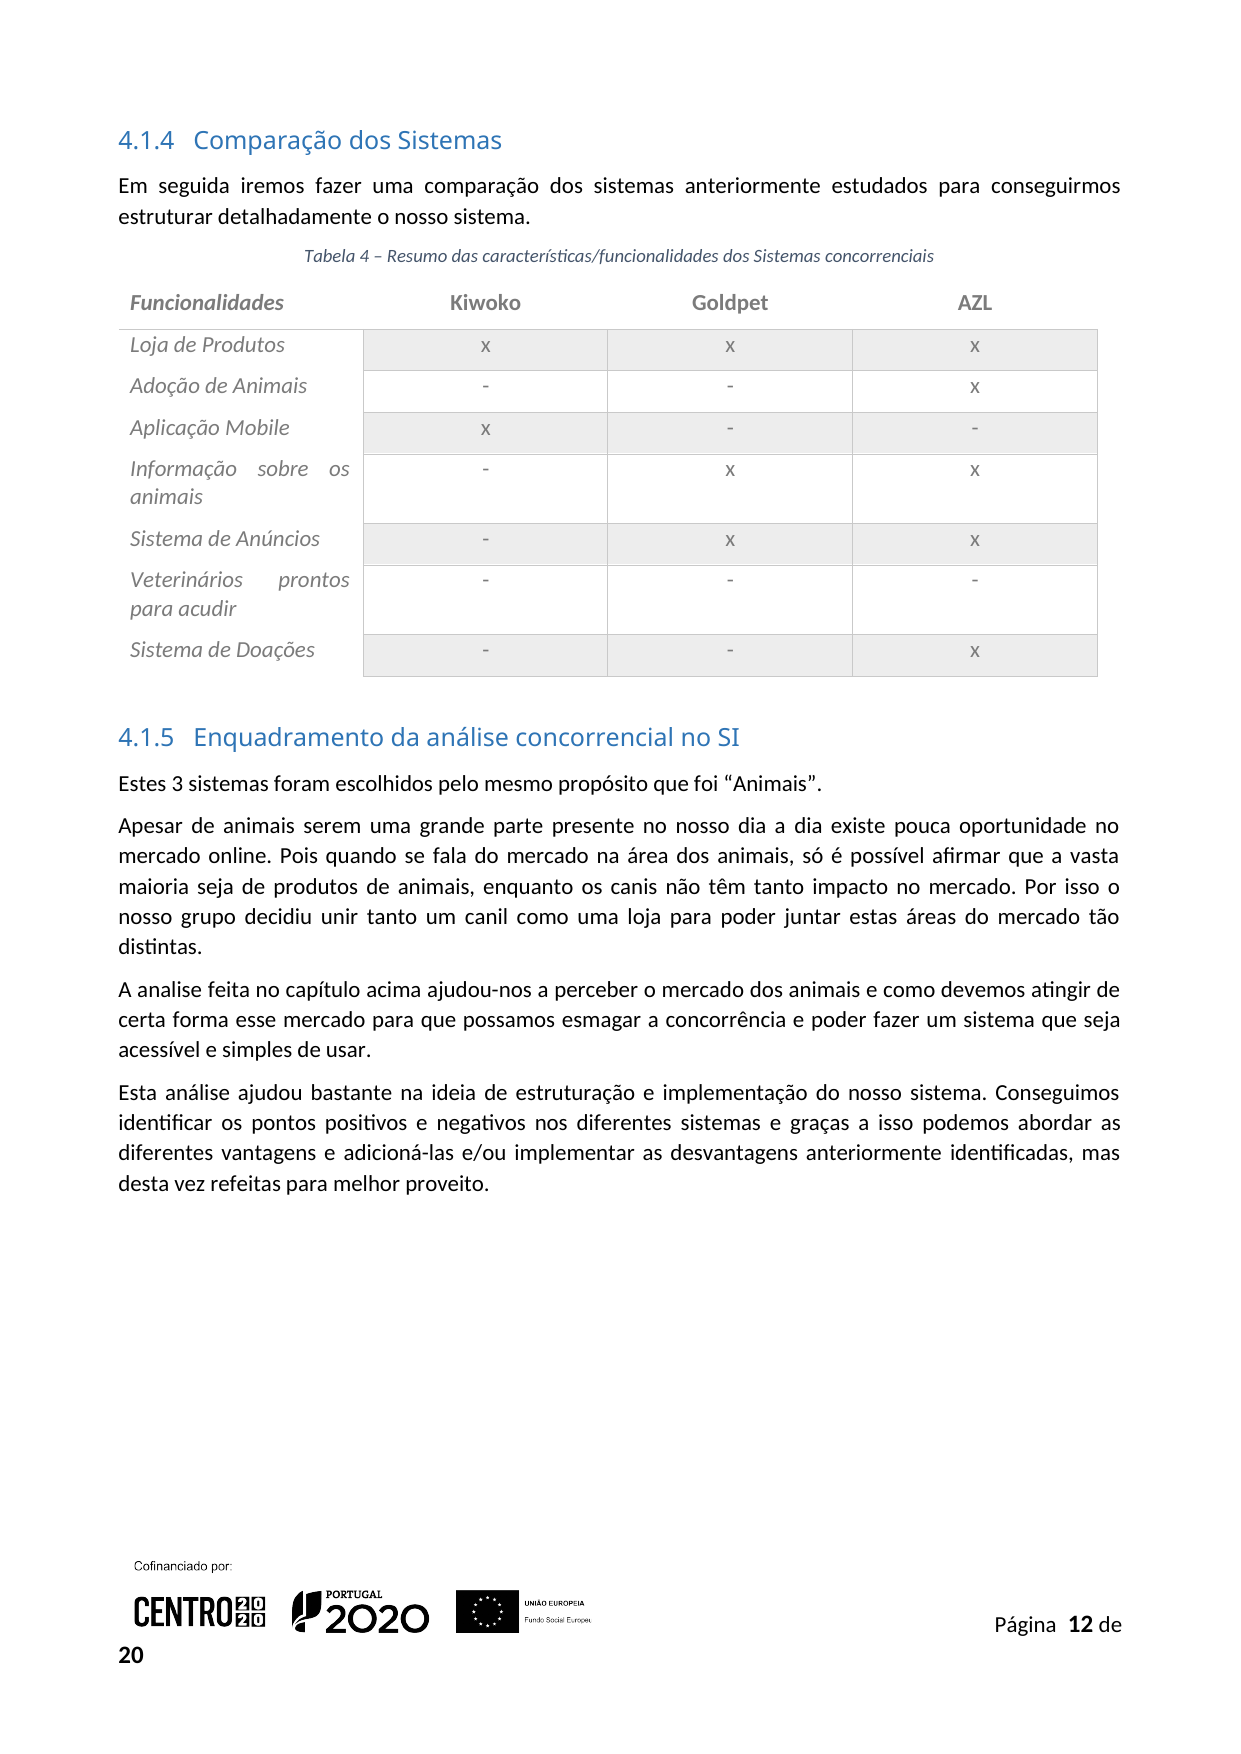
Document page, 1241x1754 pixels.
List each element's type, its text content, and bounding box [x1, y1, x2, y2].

table_cell Veterinários prontos para acudir [119, 565, 363, 634]
table_cell x [853, 330, 1097, 370]
text Em seguida iremos fazer uma comparação dos sistemas anteriormente estudados para conseguirmos estruturar detalhadamente o nosso sistema. [118, 172, 1122, 230]
table_cell x [364, 413, 607, 453]
table_cell x [853, 635, 1097, 676]
table_header Kiwoko [363, 288, 608, 329]
text Estes 3 sistemas foram escolhidos pelo mesmo propósito que foi “Animais”. [118, 769, 1122, 797]
table_cell x [608, 524, 852, 564]
table_cell x [608, 330, 852, 370]
table_cell x [853, 371, 1097, 412]
table_cell Sistema de Anúncios [119, 523, 363, 564]
table_header Funcionalidades [119, 288, 363, 329]
table_cell Adoção de Animais [119, 370, 363, 412]
table_cell - [364, 566, 607, 634]
table_cell Informação sobre os animais [119, 454, 363, 523]
table_cell - [364, 635, 607, 676]
table_cell - [608, 371, 852, 412]
table_cell x [853, 455, 1097, 523]
table_cell - [853, 566, 1097, 634]
table_cell - [608, 566, 852, 634]
subtitle Enquadramento da análise concorrencial no SI [118, 719, 1122, 753]
subtitle Comparação dos Sistemas [118, 122, 1122, 156]
table_cell x [853, 524, 1097, 564]
table_header Goldpet [608, 288, 852, 329]
table_cell Loja de Produtos [119, 330, 363, 370]
text Tabela – Resumo das características/funcionalidades dos Sistemas concorrenciais [118, 244, 1122, 267]
text A analise feita no capítulo acima ajudou-nos a perceber o mercado dos animais e como devemos atingir de certa forma esse mercado para que possamos esmagar a concorrência e poder fazer um sistema que seja acessível e simples de usar. [118, 975, 1122, 1063]
picture [134, 1561, 592, 1633]
table_cell - [364, 524, 607, 564]
table_cell - [364, 455, 607, 523]
table_cell Aplicação Mobile [119, 412, 363, 453]
table_header AZL [853, 288, 1097, 329]
text Esta análise ajudou bastante na ideia de estruturação e implementação do nosso sistema. Conseguimos identificar os pontos positivos e negativos nos diferentes sistemas e graças a isso podemos abordar as diferentes vantagens e adicioná-las e/ou implementar as desvantagens anteriormente identificadas, mas desta vez refeitas para melhor proveito. [118, 1078, 1122, 1197]
text Apesar de animais serem uma grande parte presente no nosso dia a dia existe pouca oportunidade no mercado online. Pois quando se fala do mercado na área dos animais, só é possível afirmar que a vasta maioria seja de produtos de animais, enquanto os canis não têm tanto impacto no mercado. Por isso o nosso grupo decidiu unir tanto um canil como uma loja para poder juntar estas áreas do mercado tão distintas. [118, 811, 1122, 960]
table_cell - [608, 635, 852, 676]
table_cell x [364, 330, 607, 370]
table_cell - [364, 371, 607, 412]
table_cell - [853, 413, 1097, 453]
table_cell x [608, 455, 852, 523]
table_cell - [608, 413, 852, 453]
table_cell Sistema de Doações [119, 634, 363, 676]
